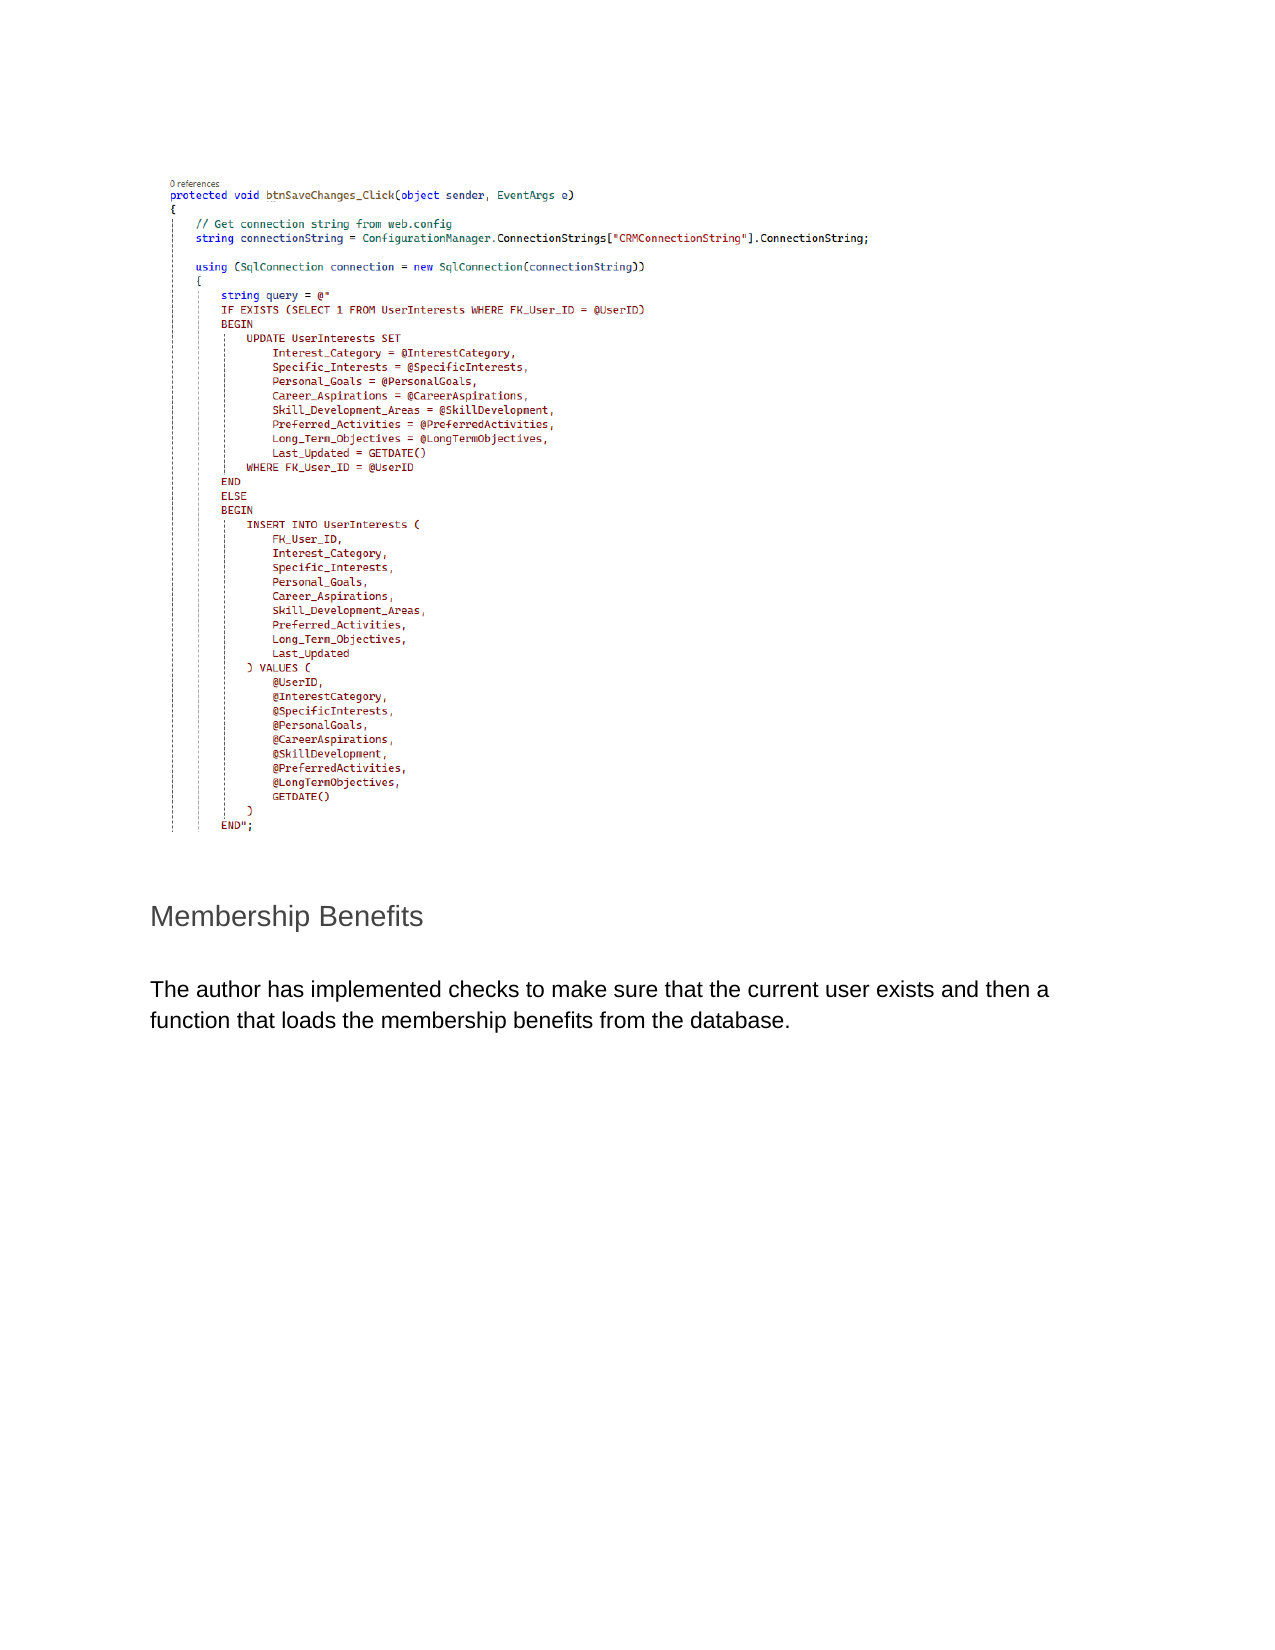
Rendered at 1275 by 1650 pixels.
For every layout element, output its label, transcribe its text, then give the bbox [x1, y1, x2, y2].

text The author has implemented checks to make sure that the current user exists and then a function that loads the membership benefits from the database. [150, 976, 1125, 1033]
picture [150, 180, 1125, 832]
subtitle Membership Benefits [150, 899, 1125, 933]
